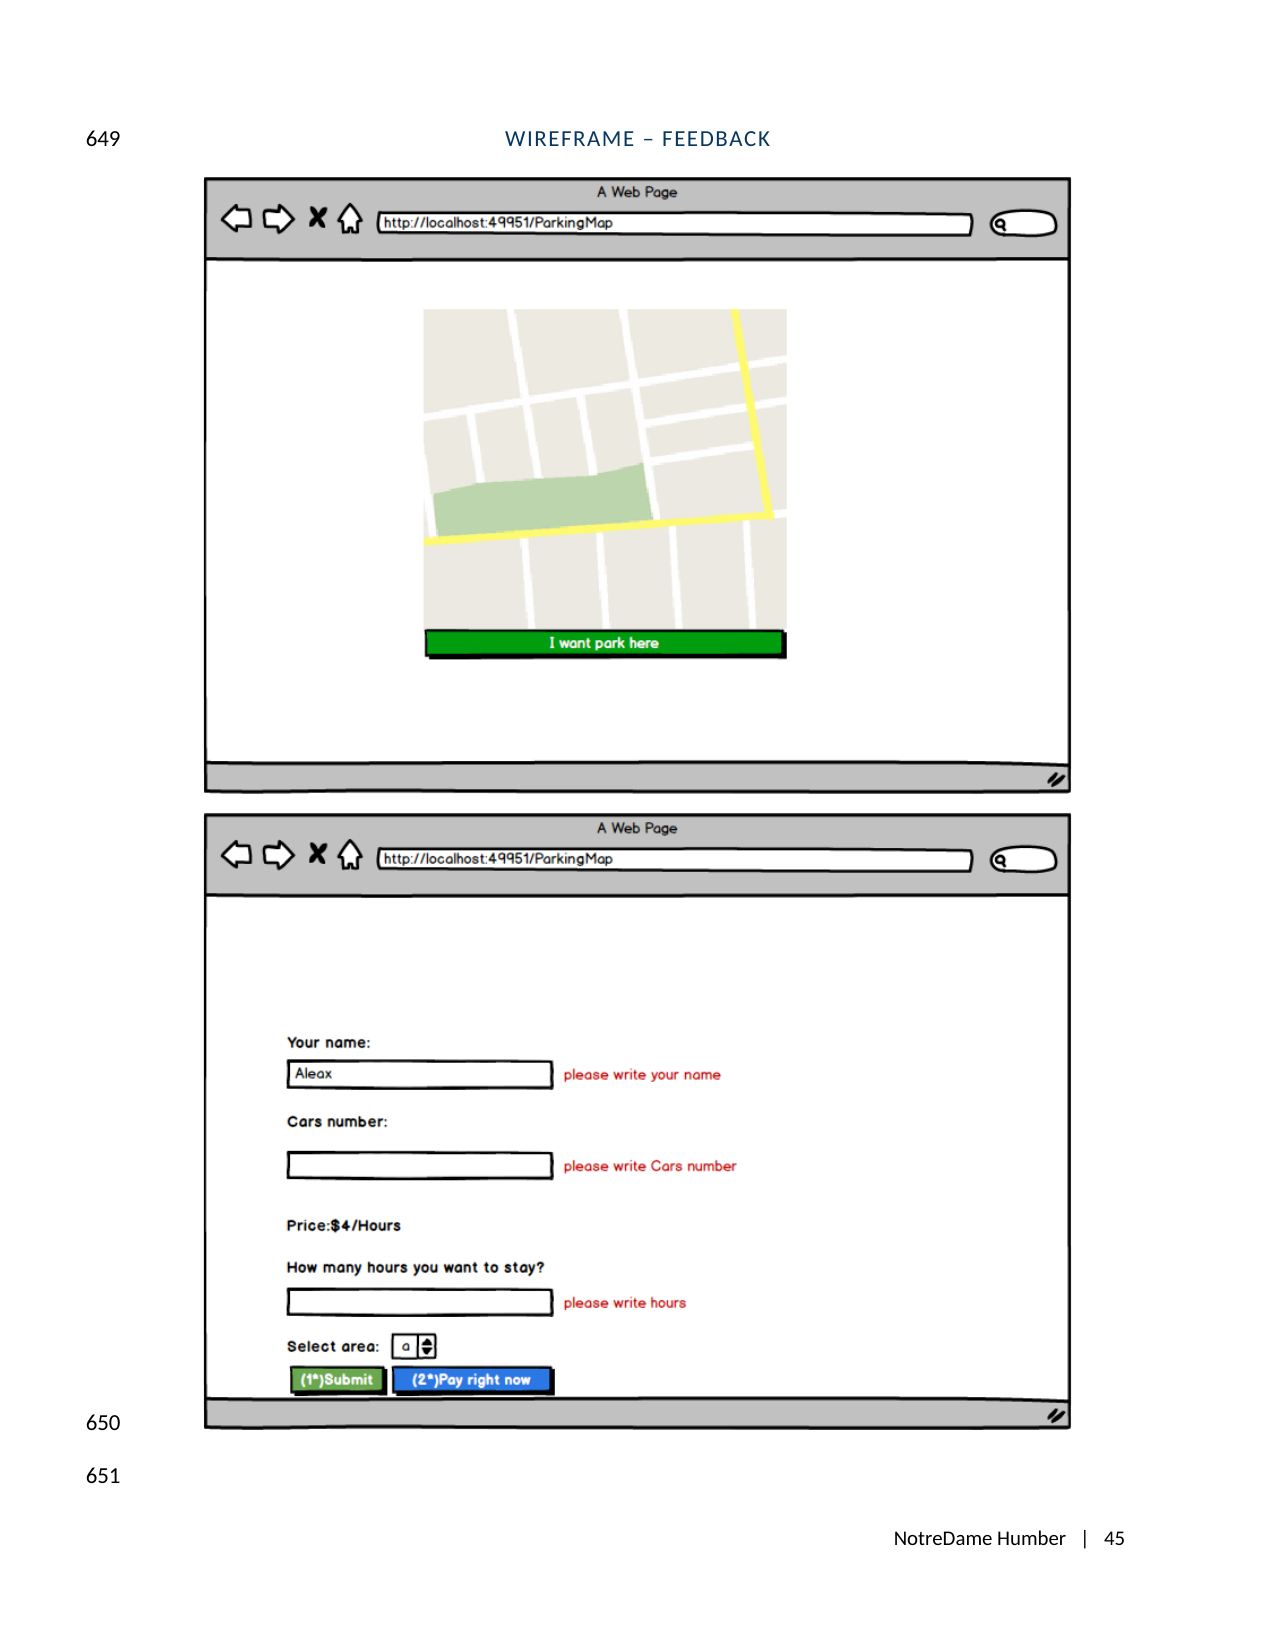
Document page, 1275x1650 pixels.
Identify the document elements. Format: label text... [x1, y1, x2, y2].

subtitle WIREFRAME – FEEDBACK [150, 124, 1125, 153]
picture [203, 177, 1072, 1430]
